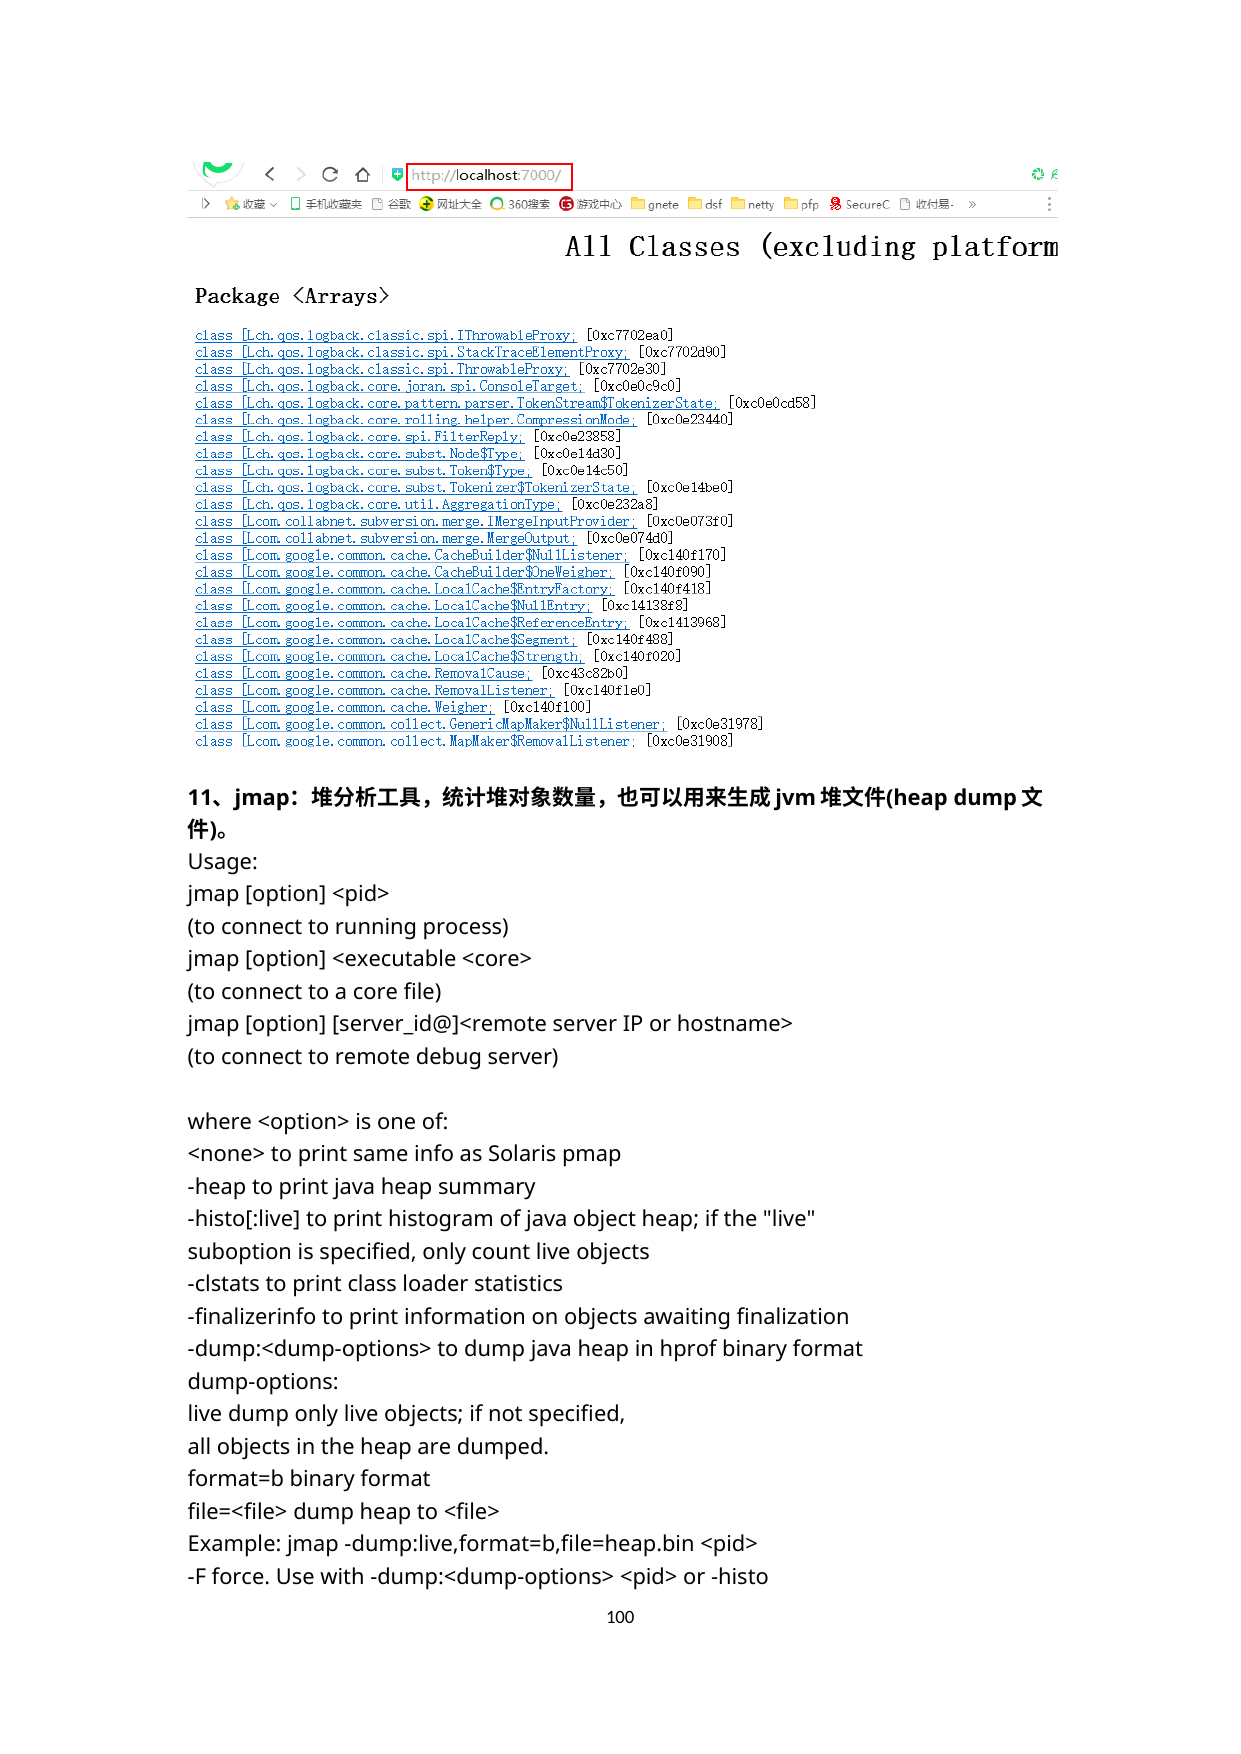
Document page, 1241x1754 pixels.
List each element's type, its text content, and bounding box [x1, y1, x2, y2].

text where <option> is one of: [187, 1104, 1053, 1137]
text format=b binary format [187, 1462, 1053, 1494]
text -dump:<dump-options> to dump java heap in hprof binary format [187, 1332, 1053, 1364]
text jmap [option] <pid> [187, 877, 1053, 909]
text -clstats to print class loader statistics [187, 1267, 1053, 1299]
text all objects in the heap are dumped. [187, 1429, 1053, 1462]
text suboption is specified, only count live objects [187, 1234, 1053, 1267]
text -F force. Use with -dump:<dump-options> <pid> or -histo [187, 1559, 1053, 1592]
text jmap [option] <executable <core> [187, 942, 1053, 974]
picture [187, 162, 1058, 747]
text live dump only live objects; if not specified, [187, 1397, 1053, 1429]
text -heap to print java heap summary [187, 1169, 1053, 1202]
text (to connect to running process) [187, 909, 1053, 942]
text <none> to print same info as Solaris pmap [187, 1137, 1053, 1169]
text -finalizerinfo to print information on objects awaiting finalization [187, 1299, 1053, 1332]
text Example: jmap -dump:live,format=b,file=heap.bin <pid> [187, 1527, 1053, 1559]
text 11、jmap：堆分析工具，统计堆对象数量，也可以用来生成jvm堆文件(heap dump文件)。 [187, 779, 1053, 844]
text file=<file> dump heap to <file> [187, 1494, 1053, 1527]
text -histo[:live] to print histogram of java object heap; if the "live" [187, 1202, 1053, 1234]
text (to connect to remote debug server) [187, 1039, 1053, 1072]
text dump-options: [187, 1364, 1053, 1397]
text jmap [option] [server_id@]<remote server IP or hostname> [187, 1007, 1053, 1039]
text Usage: [187, 844, 1053, 877]
text (to connect to a core file) [187, 974, 1053, 1007]
